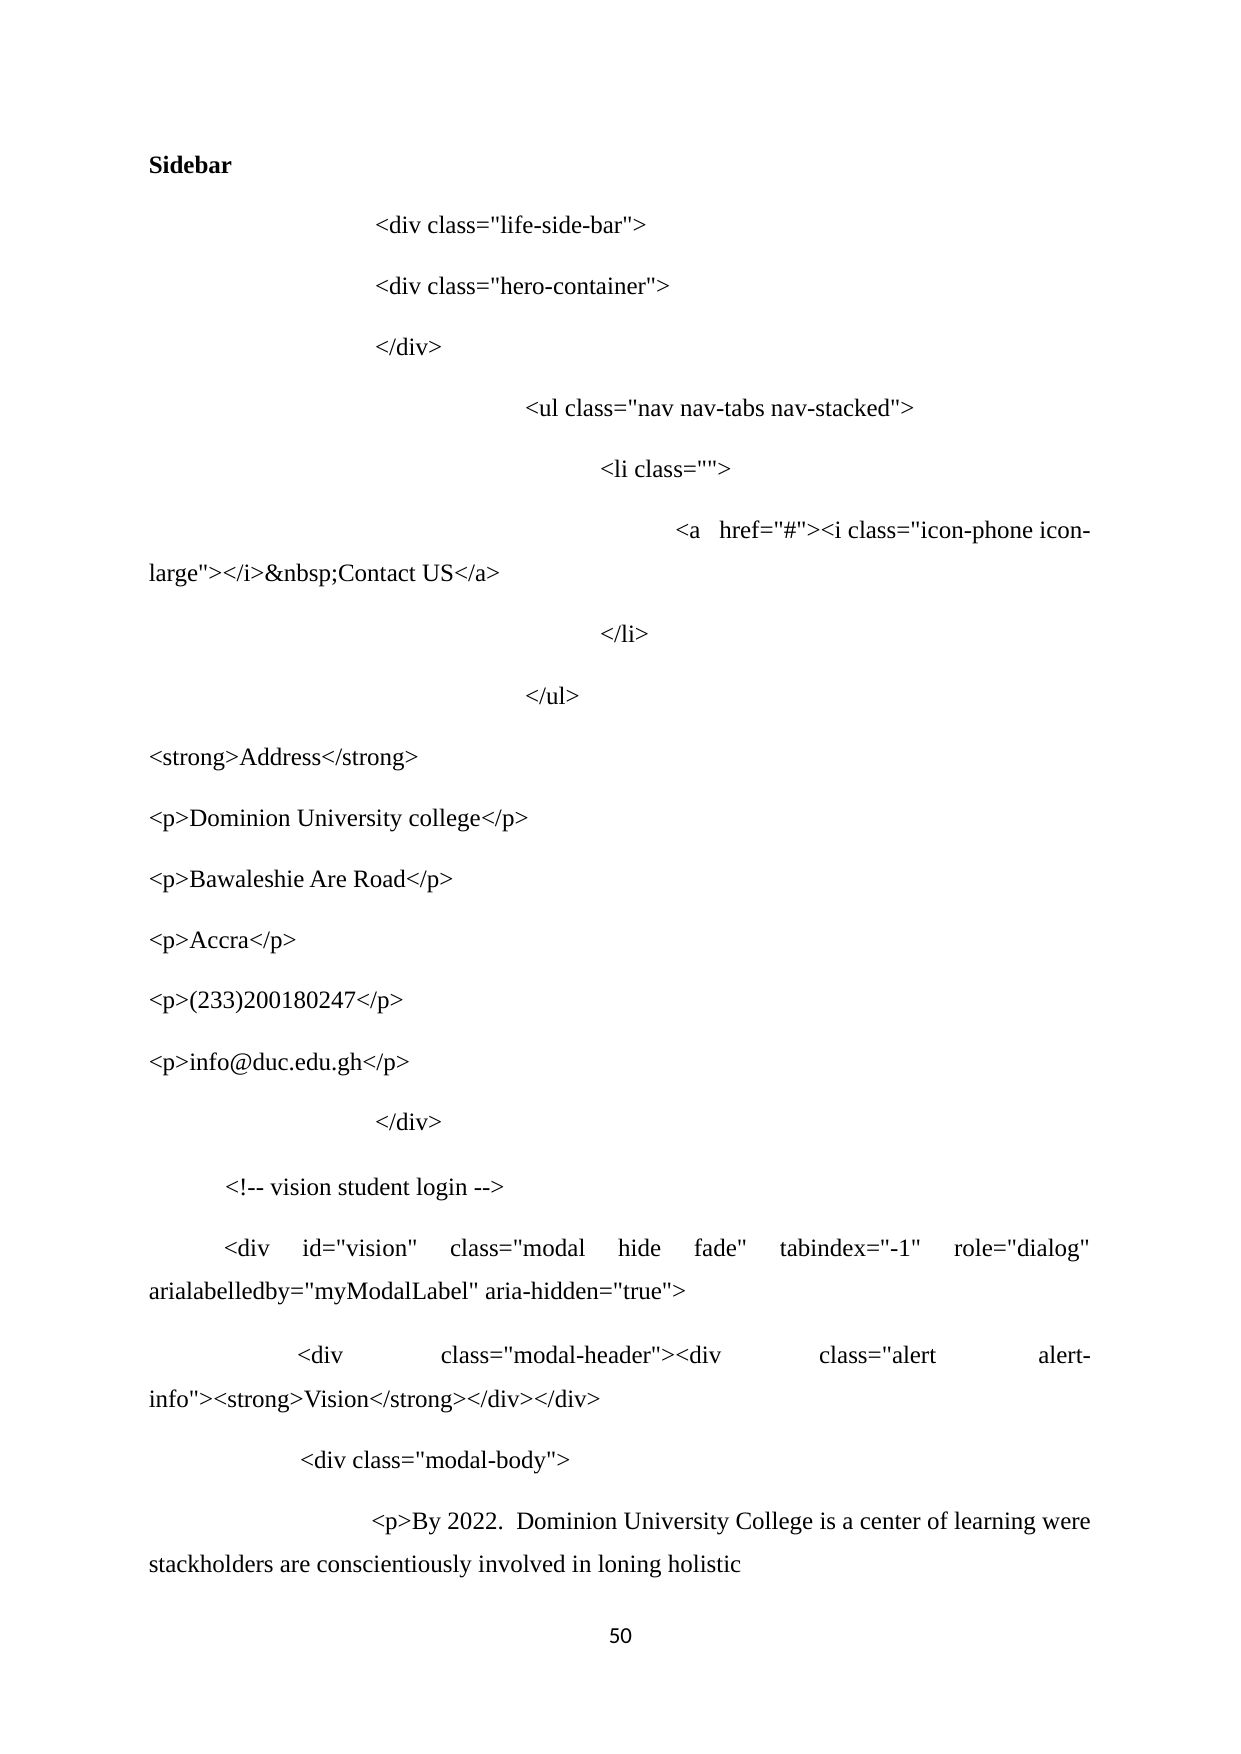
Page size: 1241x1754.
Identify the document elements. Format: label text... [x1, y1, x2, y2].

text <a href="#"><i class="icon-phone icon- [148, 515, 1091, 544]
text Sidebar [148, 150, 1091, 178]
text </ul> [525, 681, 1091, 710]
text <li class=""> [435, 454, 896, 482]
text <div class="modal-header"><div class="alert alert- [148, 1340, 1091, 1369]
text <div class="hero-container"> [375, 271, 1091, 300]
text large"></i>&nbsp;Contact US</a> [148, 558, 1091, 587]
text <p>info@duc.edu.gh</p> [148, 1047, 1091, 1075]
text info"><strong>Vision</strong></div></div> [148, 1384, 1091, 1413]
text </div> [375, 1107, 1091, 1136]
text <ul class="nav nav-tabs nav-stacked"> [525, 393, 1091, 422]
text <div id="vision" class="modal hide fade" tabindex="-1" role="dialog" arialabelledby="myModalLabel" aria-hidden="true"> [148, 1233, 1091, 1304]
text <strong>Address</strong> [148, 742, 1091, 771]
text <p>Accra</p> [148, 925, 1091, 953]
text <p>(233)200180247</p> [148, 986, 1091, 1014]
text <p>Bawaleshie Are Road</p> [148, 864, 1091, 892]
text <div class="life-side-bar"> [375, 210, 1091, 239]
text <!-- vision student login --> [225, 1172, 1091, 1201]
text </div> [375, 332, 1091, 361]
text <div class="modal-body"> [300, 1445, 1091, 1473]
text stackholders are conscientiously involved in loning holistic [148, 1549, 1091, 1578]
text </li> [435, 619, 814, 648]
text <p>Dominion University college</p> [148, 803, 1091, 832]
text <p>By 2022. Dominion University College is a center of learning were [148, 1506, 1091, 1534]
